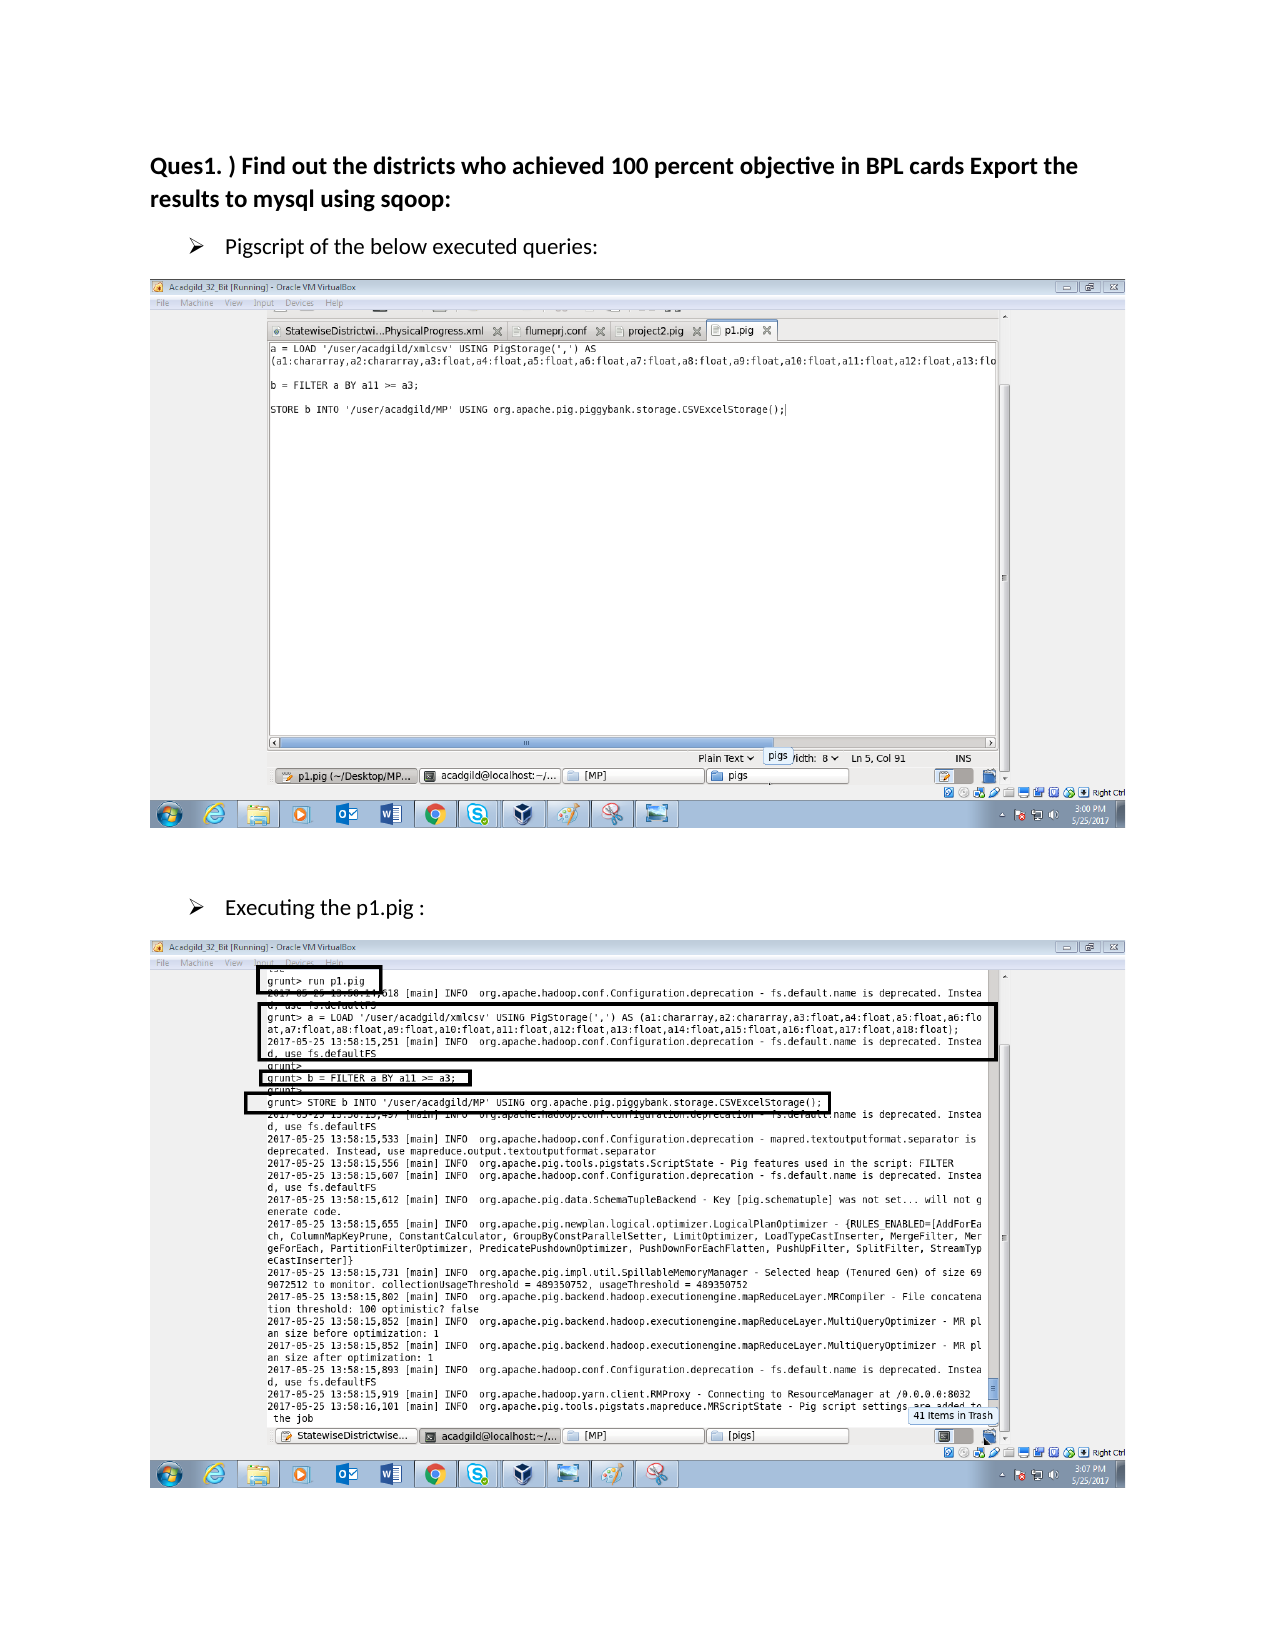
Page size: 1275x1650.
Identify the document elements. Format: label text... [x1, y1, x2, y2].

picture [150, 940, 1125, 1488]
list Pigscript of the below executed queries: [187, 232, 1125, 261]
text Ques1. ) Find out the districts who achieved 100 percent objective in BPL cards Export the results to mysql using sqoop: [150, 150, 1125, 213]
picture [150, 279, 1125, 828]
list Executing the p1.pig : [187, 893, 1125, 921]
